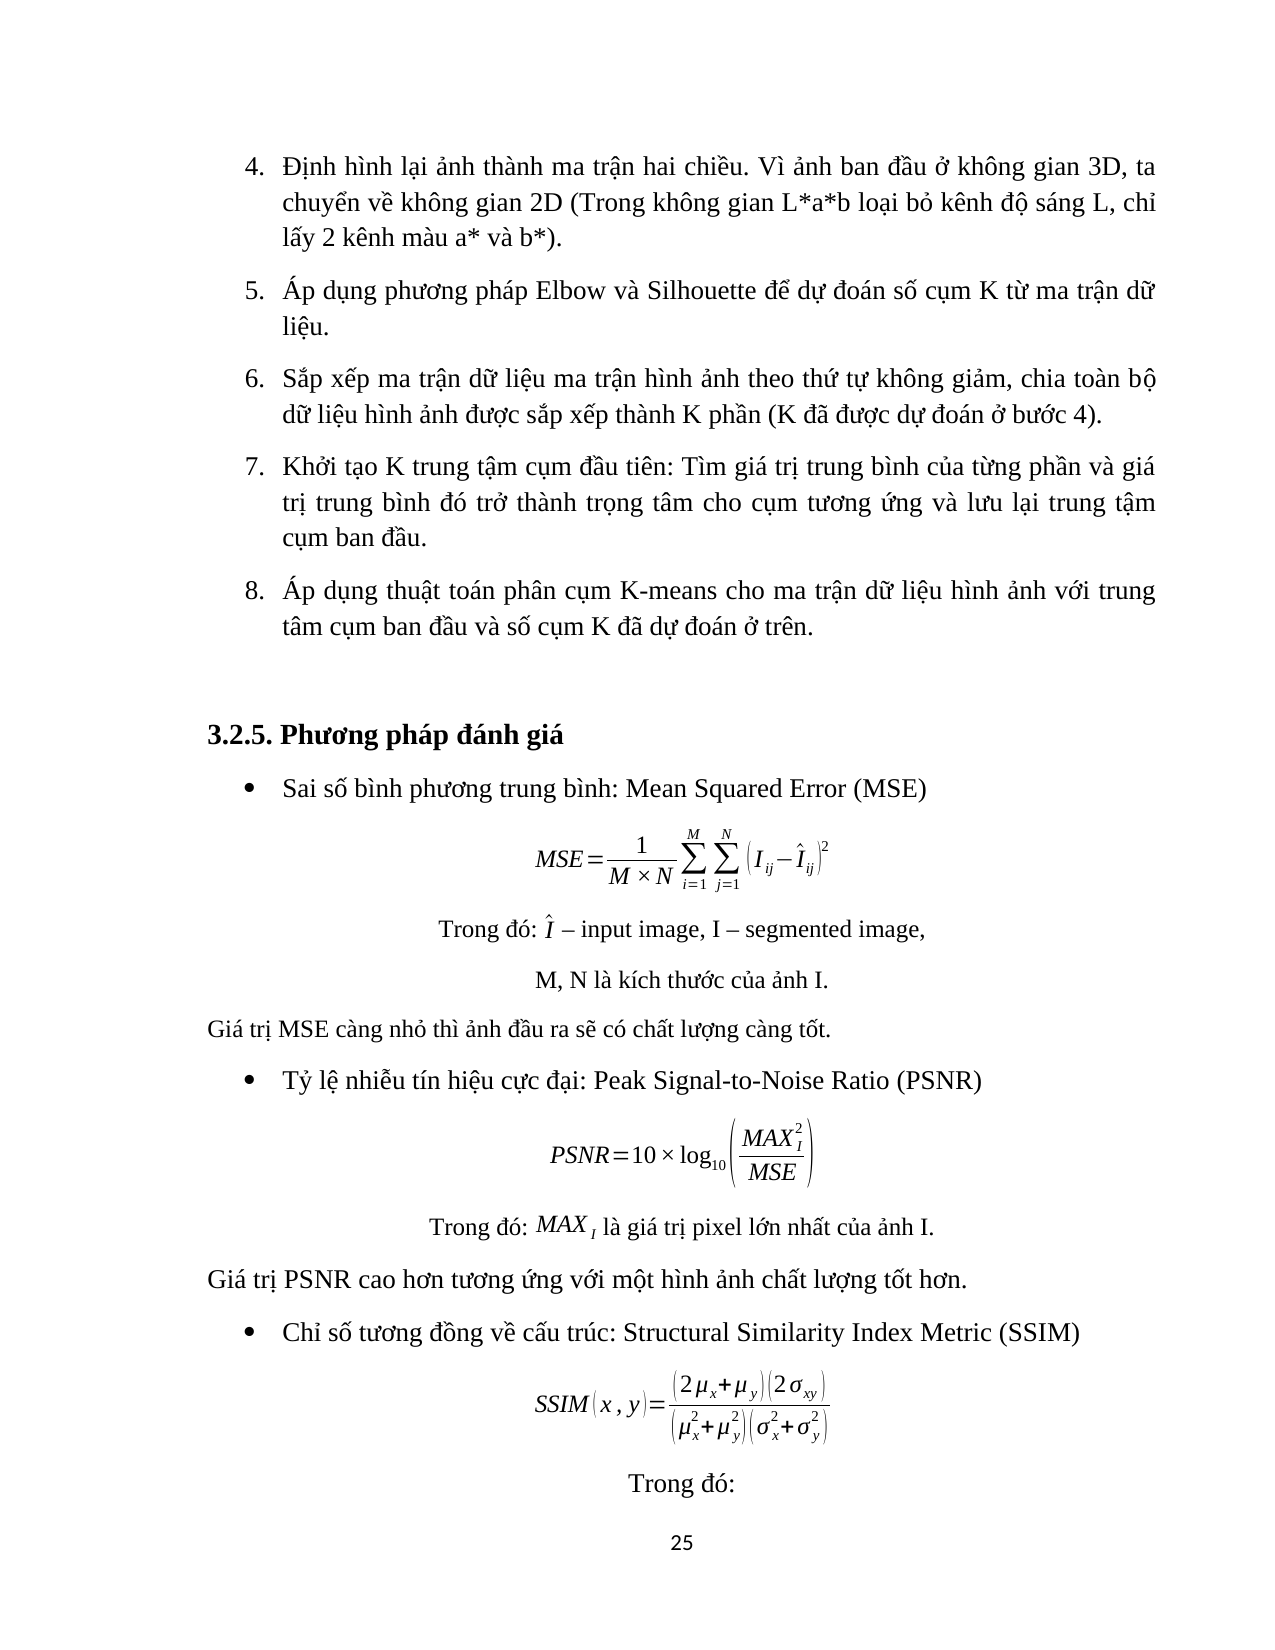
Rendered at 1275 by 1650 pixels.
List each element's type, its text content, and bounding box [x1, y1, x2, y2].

list Chỉ số tương đồng về cấu trúc: Structural Similarity Index Metric (SSIM) [244, 1316, 1156, 1347]
text 3.2.5. Phương pháp đánh giá [207, 717, 1156, 751]
list Áp dụng thuật toán phân cụm K-means cho ma trận dữ liệu hình ảnh với trung tâm cụm ban đầu và số cụm K đã dự đoán ở trên. [244, 574, 1156, 641]
text Giá trị PSNR cao hơn tương ứng với một hình ảnh chất lượng tốt hơn. [207, 1263, 1156, 1294]
list Áp dụng phương pháp Elbow và Silhouette để dự đoán số cụm K từ ma trận dữ liệu. [244, 274, 1156, 341]
list Tỷ lệ nhiễu tín hiệu cực đại: Peak Signal-to-Noise Ratio (PSNR) [244, 1064, 1156, 1096]
list Định hình lại ảnh thành ma trận hai chiều. Vì ảnh ban đầu ở không gian 3D, ta chuyển về không gian 2D (Trong không gian L*a*b loại bỏ kênh độ sáng L, chỉ lấy 2 kênh màu a* và b*). [244, 150, 1156, 253]
list Sai số bình phương trung bình: Mean Squared Error (MSE) [244, 772, 1156, 804]
list Sắp xếp ma trận dữ liệu ma trận hình ảnh theo thứ tự không giảm, chia toàn bộ dữ liệu hình ảnh được sắp xếp thành K phần (K đã được dự đoán ở bước 4). [244, 362, 1156, 429]
text Trong đó: [207, 1467, 1156, 1498]
text Giá trị MSE càng nhỏ thì ảnh đầu ra sẽ có chất lượng càng tốt. [207, 1014, 1156, 1043]
text Trong đó: – input image, I – segmented image, [207, 914, 1156, 944]
text Trong đó: là giá trị pixel lớn nhất của ảnh I. [207, 1211, 1156, 1242]
text M, N là kích thước của ảnh I. [207, 965, 1156, 994]
list Khởi tạo K trung tậm cụm đầu tiên: Tìm giá trị trung bình của từng phần và giá trị trung bình đó trở thành trọng tâm cho cụm tương ứng và lưu lại trung tậm cụm ban đầu. [244, 450, 1156, 553]
